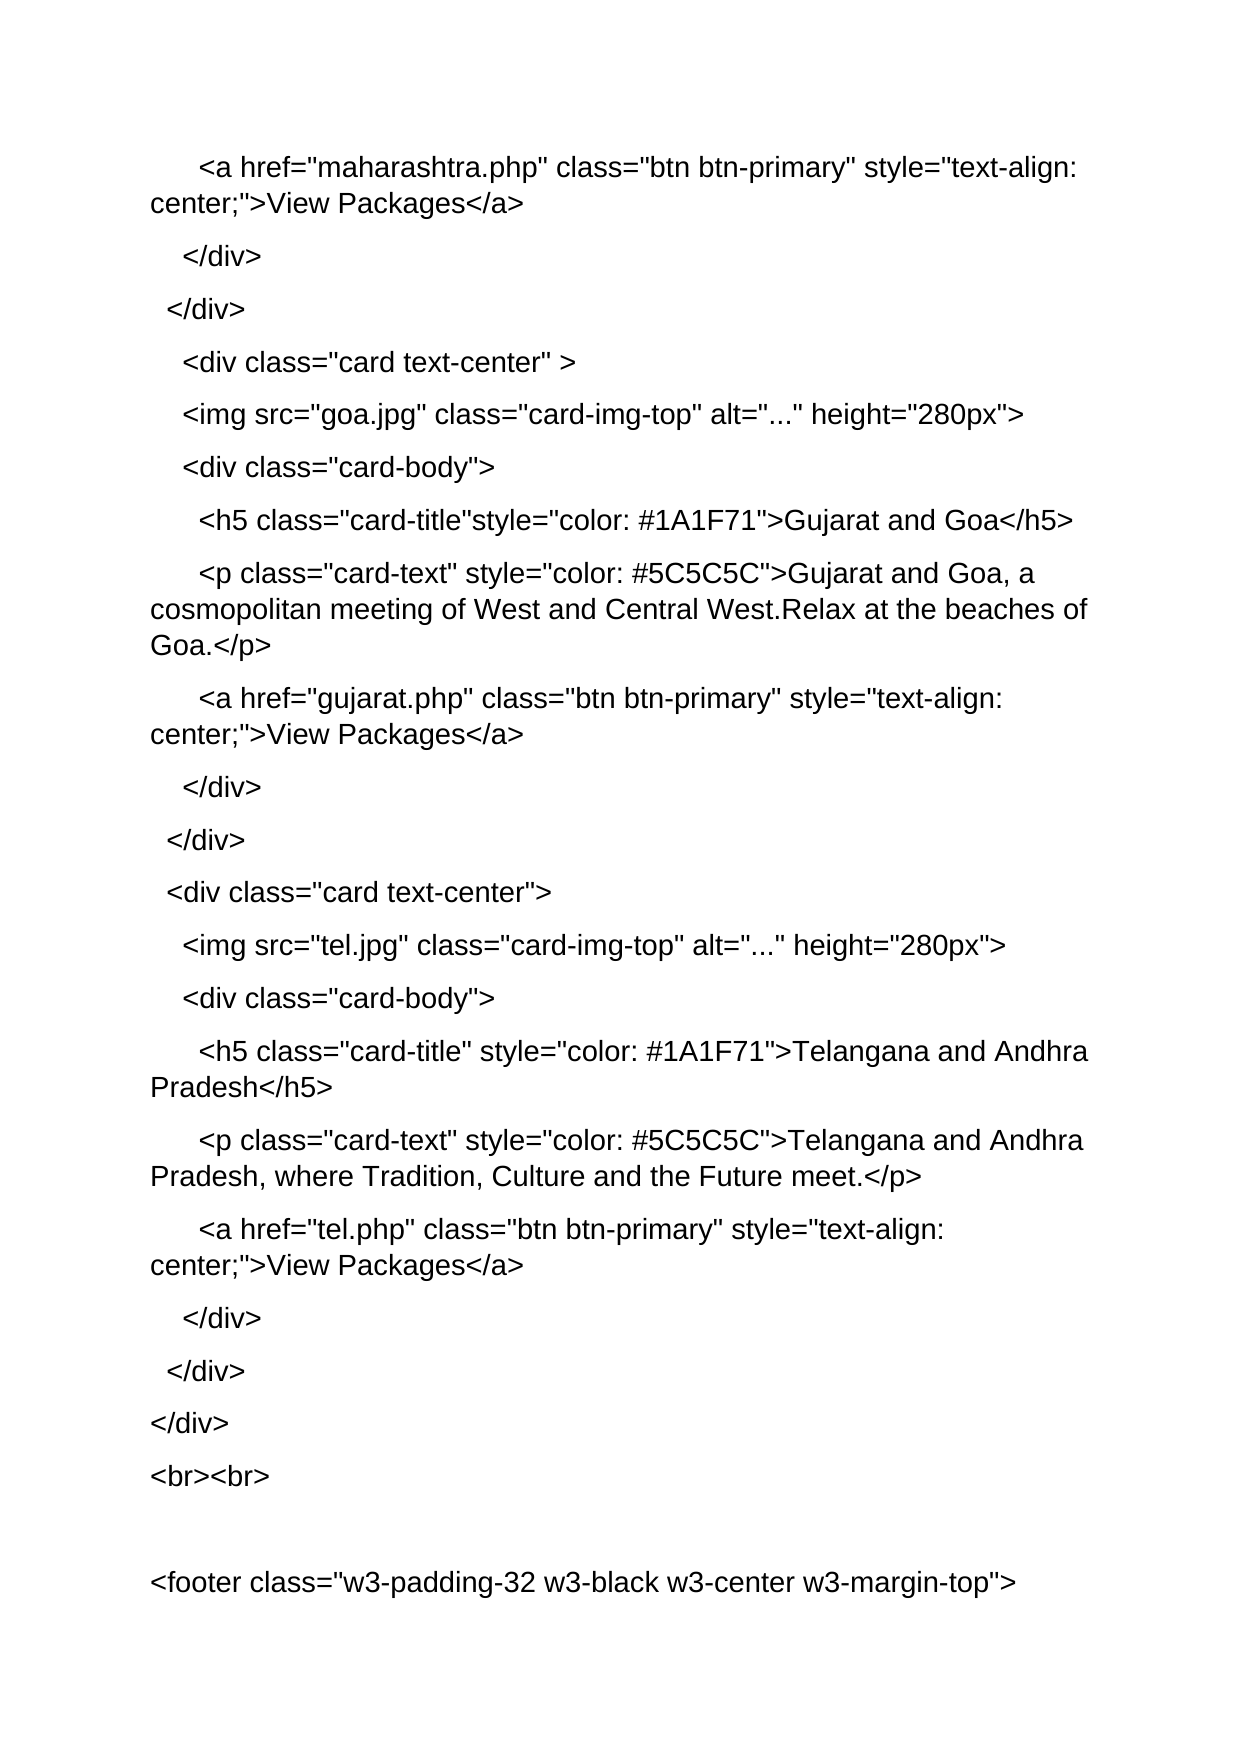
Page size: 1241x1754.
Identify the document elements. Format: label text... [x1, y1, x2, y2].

text <div class="card text-center"> [150, 876, 1090, 909]
text </div> [150, 1354, 1090, 1387]
text <div class="card-body"> [150, 450, 1090, 484]
text <a href="gujarat.php" class="btn btn-primary" style="text-align: center;">View Packages</a> [150, 681, 1090, 751]
text </div> [150, 770, 1090, 803]
text <div class="card-body"> [150, 981, 1090, 1015]
text </div> [150, 239, 1090, 272]
text <a href="maharashtra.php" class="btn btn-primary" style="text-align: center;">View Packages</a> [150, 150, 1090, 220]
text <div class="card text-center" > [150, 344, 1090, 378]
text <br><br> [150, 1459, 1090, 1493]
text <h5 class="card-title"style="color: #1A1F71">Gujarat and Goa</h5> [150, 503, 1090, 537]
text <img src="goa.jpg" class="card-img-top" alt="..." height="280px"> [150, 397, 1090, 431]
text </div> [150, 1301, 1090, 1334]
text <h5 class="card-title" style="color: #1A1F71">Telangana and Andhra Pradesh</h5> [150, 1034, 1090, 1104]
text <img src="tel.jpg" class="card-img-top" alt="..." height="280px"> [150, 928, 1090, 962]
text <footer class="w3-padding-32 w3-black w3-center w3-margin-top"> [150, 1565, 1090, 1598]
text </div> [150, 292, 1090, 325]
text </div> [150, 1406, 1090, 1440]
text <p class="card-text" style="color: #5C5C5C">Gujarat and Goa, a cosmopolitan meeting of West and Central West.Relax at the beaches of Goa.</p> [150, 556, 1090, 662]
text <a href="tel.php" class="btn btn-primary" style="text-align: center;">View Packages</a> [150, 1212, 1090, 1282]
text <p class="card-text" style="color: #5C5C5C">Telangana and Andhra Pradesh, where Tradition, Culture and the Future meet.</p> [150, 1123, 1090, 1193]
text </div> [150, 823, 1090, 856]
